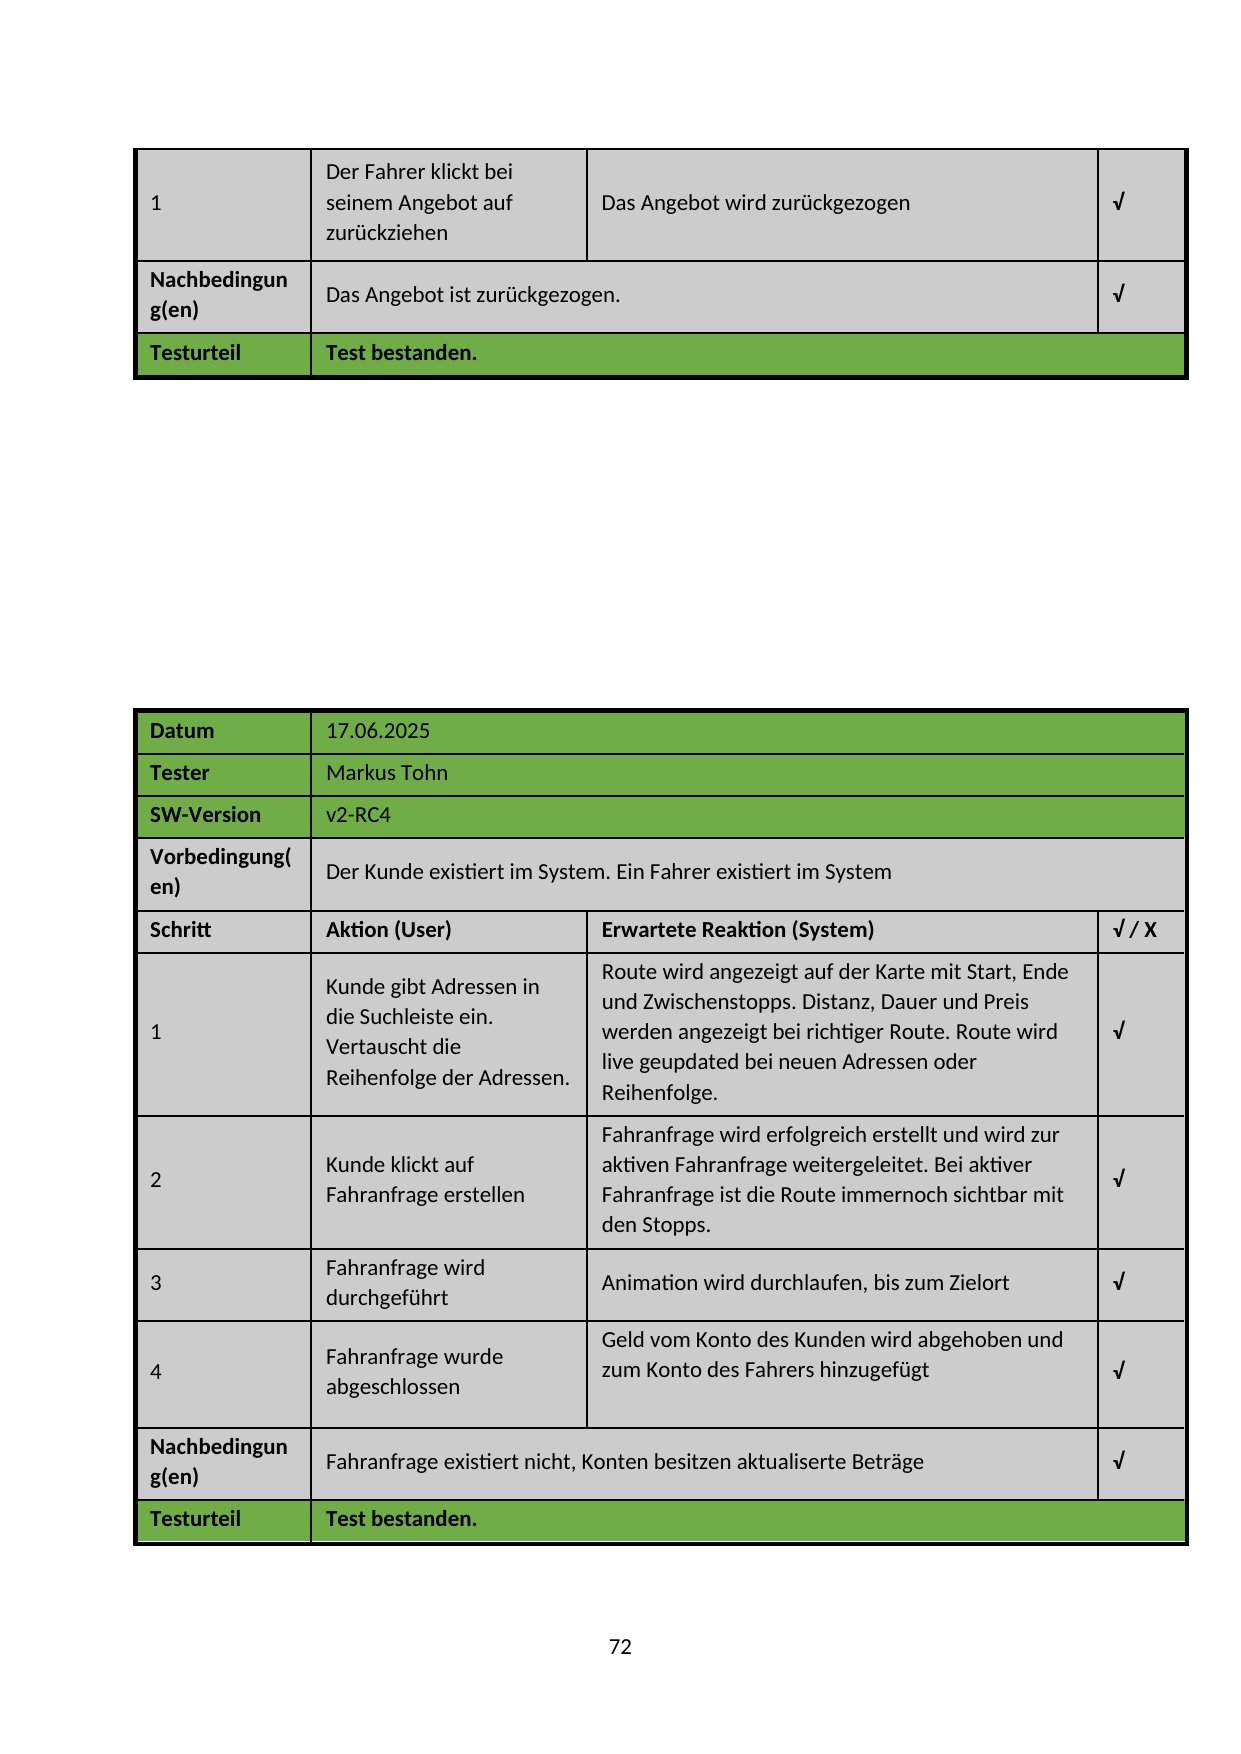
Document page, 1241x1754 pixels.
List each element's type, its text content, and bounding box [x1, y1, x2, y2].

table_cell 1 [138, 954, 310, 1115]
table_cell Fahranfrage wurde abgeschlossen [312, 1322, 586, 1427]
table_cell Kunde klickt auf Fahranfrage erstellen [312, 1117, 586, 1248]
table_cell √ [1099, 150, 1184, 260]
table_cell SW-Version [138, 797, 310, 837]
table_cell Route wird angezeigt auf der Karte mit Start, Ende und Zwischenstopps. Distanz, Dauer und Preis werden angezeigt bei richtiger Route. Route wird live geupdated bei neuen Adressen oder Reihenfolge. [588, 954, 1097, 1115]
table_cell 4 [138, 1322, 310, 1427]
table_cell 2 [138, 1117, 310, 1248]
table_cell Kunde gibt Adressen in die Suchleiste ein. Vertauscht die Reihenfolge der Adressen. [312, 954, 586, 1115]
table_cell 1 [138, 150, 310, 260]
table_cell Testurteil [138, 1501, 310, 1541]
table_cell Schritt [138, 912, 310, 952]
table_cell √ [1099, 952, 1185, 1115]
table_cell √ [1099, 1320, 1185, 1427]
table_cell Fahranfrage existiert nicht, Konten besitzen aktualiserte Beträge [312, 1429, 1097, 1499]
table_cell Nachbedingung(en) [138, 262, 310, 332]
table_cell Tester [138, 755, 310, 795]
table_cell √ [1099, 1248, 1185, 1320]
table_cell Der Kunde existiert im System. Ein Fahrer existiert im System [312, 837, 1185, 910]
table_cell v2-RC4 [312, 795, 1185, 837]
table_cell Aktion (User) [312, 912, 586, 952]
table_cell Der Fahrer klickt bei seinem Angebot auf zurückziehen [312, 150, 586, 260]
table_cell Nachbedingung(en) [138, 1429, 310, 1499]
table_cell Das Angebot ist zurückgezogen. [312, 262, 1097, 332]
table_cell √ / X [1099, 910, 1185, 952]
table_header Datum [138, 713, 310, 753]
table_cell Geld vom Konto des Kunden wird abgehoben und zum Konto des Fahrers hinzugefügt [588, 1322, 1097, 1427]
table_cell Fahranfrage wird durchgeführt [312, 1250, 586, 1320]
table_cell Das Angebot wird zurückgezogen [588, 150, 1097, 260]
table_cell √ [1099, 262, 1184, 332]
table_cell Animation wird durchlaufen, bis zum Zielort [588, 1250, 1097, 1320]
table_cell √ [1099, 1427, 1185, 1499]
table_cell Test bestanden. [312, 1499, 1185, 1541]
table_header 17.06.2025 [312, 713, 1185, 753]
table_cell Markus Tohn [312, 753, 1185, 795]
table_cell Vorbedingung(en) [138, 839, 310, 910]
table_cell 3 [138, 1250, 310, 1320]
table_cell Testurteil [138, 334, 310, 375]
table_cell Test bestanden. [312, 334, 1184, 375]
table_cell √ [1099, 1115, 1185, 1248]
table_cell Erwartete Reaktion (System) [588, 912, 1097, 952]
table_cell Fahranfrage wird erfolgreich erstellt und wird zur aktiven Fahranfrage weitergeleitet. Bei aktiver Fahranfrage ist die Route immernoch sichtbar mit den Stopps. [588, 1117, 1097, 1248]
